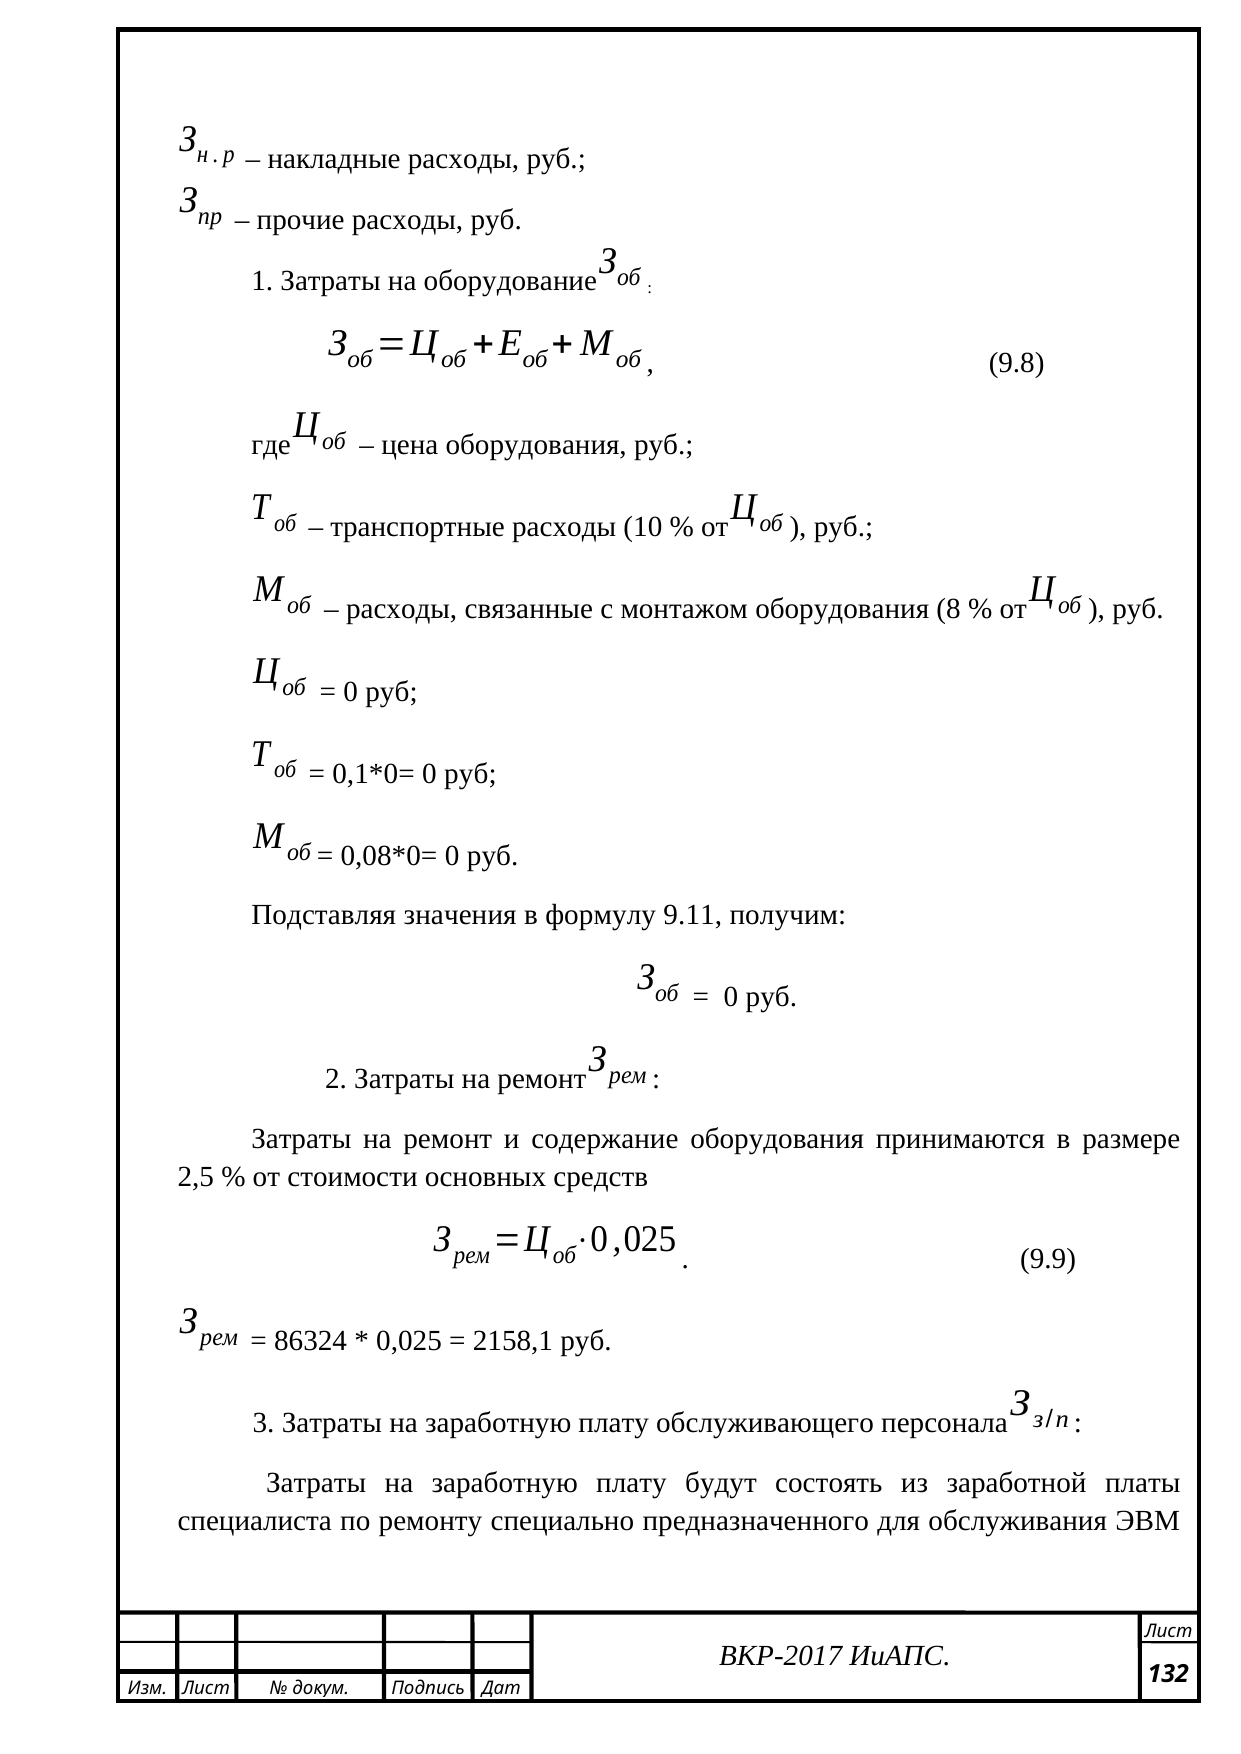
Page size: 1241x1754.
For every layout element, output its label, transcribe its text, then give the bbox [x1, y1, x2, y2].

text Затраты на ремонт и содержание оборудования принимаются в размере 2,5 % от стоимости основных средств [177, 1121, 1181, 1193]
text Подставляя значения в формулу 9.11, получим: [177, 897, 1181, 931]
text = 0 руб. [177, 957, 1181, 1013]
text где – цена оборудования, руб.; [177, 405, 1181, 461]
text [177, 1465, 1181, 1537]
text – транспортные расходы (10 % от), руб.; [177, 487, 1181, 543]
text = 0,1*0= 0 руб; [177, 733, 1181, 789]
text = 86324 * 0,025 = 2158,1 руб. [177, 1301, 1181, 1357]
text = 0,08*0= 0 руб. [177, 815, 1181, 871]
text , (9.8) [252, 323, 1181, 379]
text = 0 руб; [177, 651, 1181, 707]
text 2. Затраты на ремонт: [177, 1039, 1181, 1095]
text – прочие расходы, руб. [177, 179, 1181, 236]
text 3. Затраты на заработную плату обслуживающего персонала: [252, 1383, 1181, 1439]
text – накладные расходы, руб.; [177, 118, 1181, 174]
text . (9.9) [252, 1219, 1181, 1275]
text 1. Затраты на оборудование: [177, 241, 1181, 297]
text – расходы, связанные с монтажом оборудования (8 % от), руб. [177, 569, 1181, 625]
